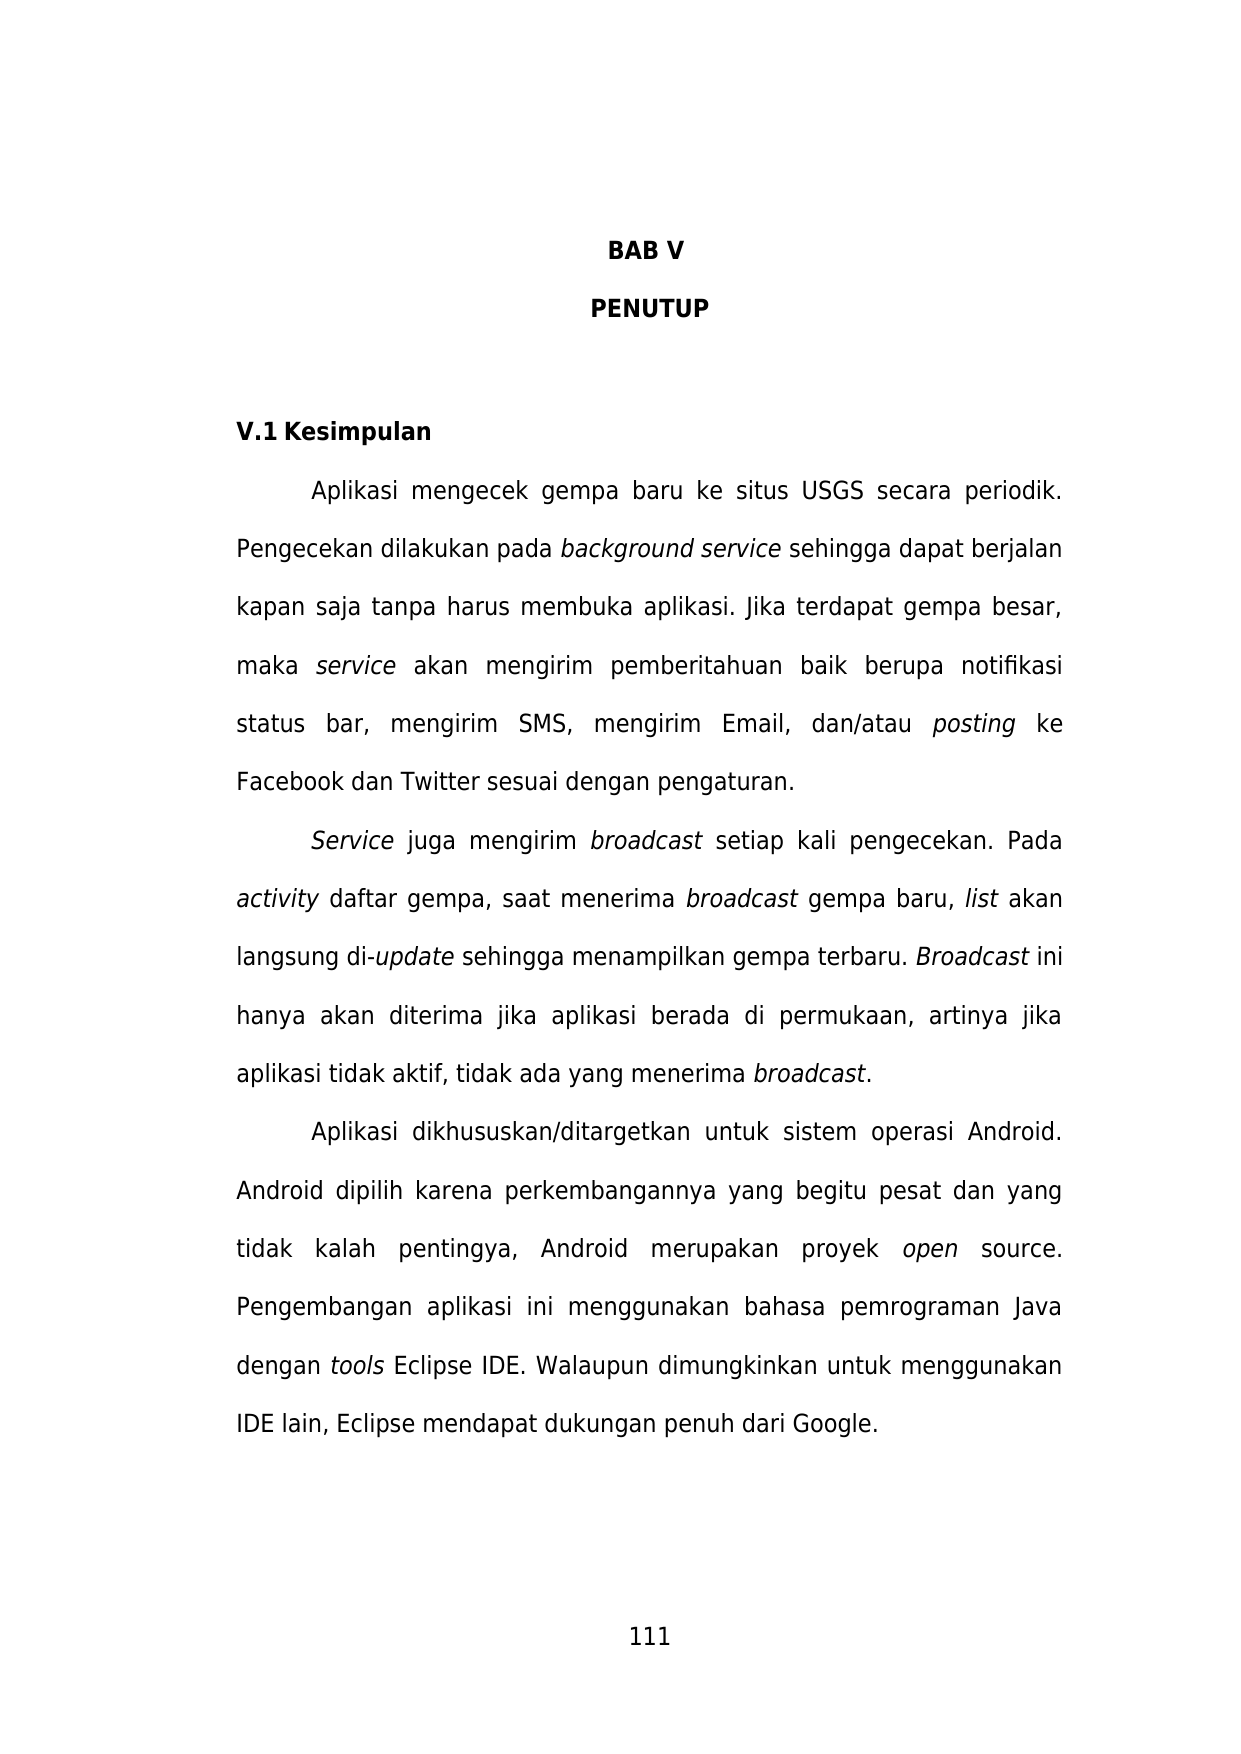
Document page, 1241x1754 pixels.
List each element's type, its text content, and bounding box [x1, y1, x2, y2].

text Service juga mengirim broadcast setiap kali pengecekan. Pada activity daftar gempa, saat menerima broadcast gempa baru, list akan langsung di-update sehingga menampilkan gempa terbaru. Broadcast ini hanya akan diterima jika aplikasi berada di permukaan, artinya jika aplikasi tidak aktif, tidak ada yang menerima broadcast. [236, 826, 1063, 1088]
text Aplikasi dikhususkan/ditargetkan untuk sistem operasi Android. Android dipilih karena perkembangannya yang begitu pesat dan yang tidak kalah pentingya, Android merupakan proyek open source. Pengembangan aplikasi ini menggunakan bahasa pemrograman Java dengan tools Eclipse IDE. Walaupun dimungkinkan untuk menggunakan IDE lain, Eclipse mendapat dukungan penuh dari Google. [236, 1117, 1063, 1438]
text Aplikasi mengecek gempa baru ke situs USGS secara periodik. Pengecekan dilakukan pada background service sehingga dapat berjalan kapan saja tanpa harus membuka aplikasi. Jika terdapat gempa besar, maka service akan mengirim pemberitahuan baik berupa notifikasi status bar, mengirim SMS, mengirim Email, dan/atau posting ke Facebook dan Twitter sesuai dengan pengaturan. [236, 476, 1063, 797]
subtitle Kesimpulan [236, 417, 1063, 447]
subtitle PENUTUP [236, 236, 1063, 324]
